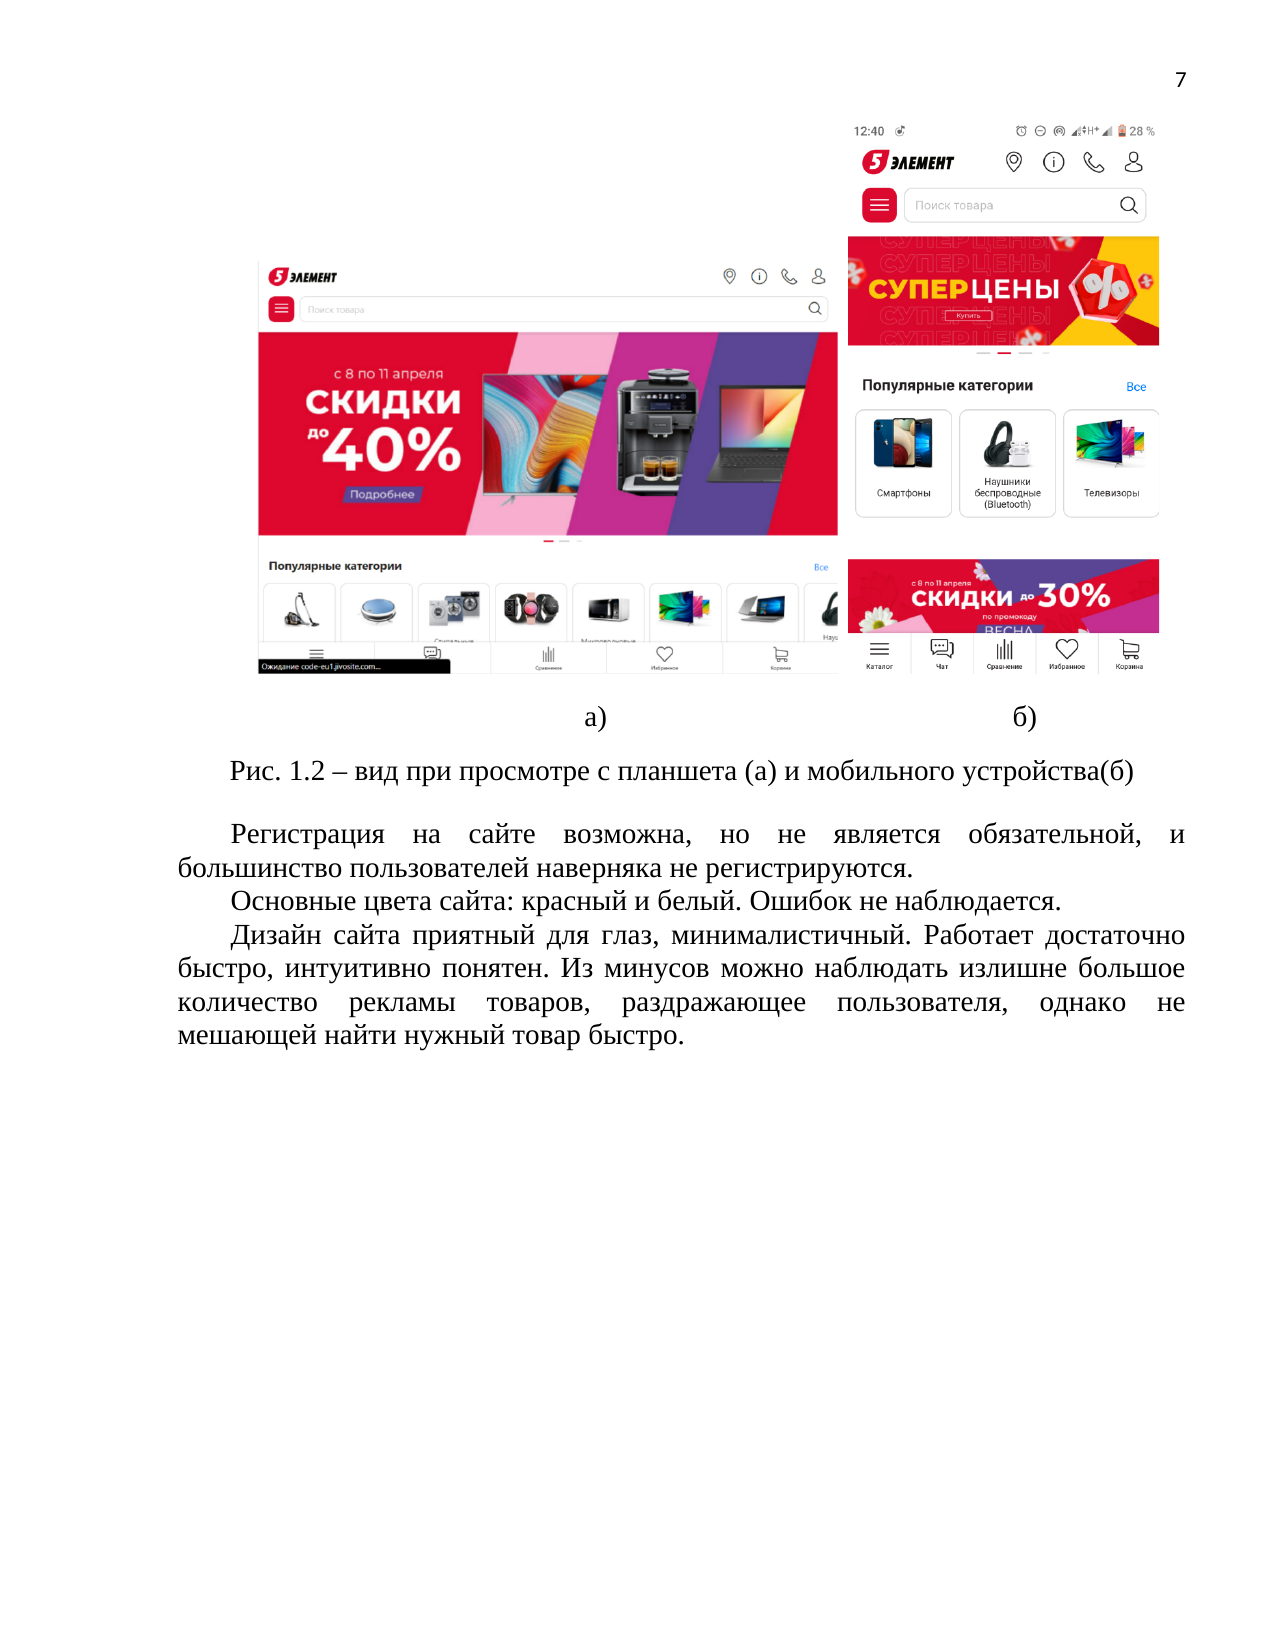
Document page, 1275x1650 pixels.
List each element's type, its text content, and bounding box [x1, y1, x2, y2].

text Регистрация на сайте возможна, но не является обязательной, и большинство пользователей наверняка не регистрируются. [177, 816, 1186, 883]
picture [848, 121, 1160, 674]
text Основные цвета сайта: красный и белый. Ошибок не наблюдается. [177, 883, 1186, 917]
text Рис. 1.2 – вид при просмотре с планшета (а) и мобильного устройства(б) [177, 753, 1186, 787]
text Дизайн сайта приятный для глаз, минималистичный. Работает достаточно быстро, интуитивно понятен. Из минусов можно наблюдать излишне большое количество рекламы товаров, раздражающее пользователя, однако не мешающей найти нужный товар быстро. [177, 917, 1186, 1051]
text а) б) [177, 699, 1186, 733]
picture [257, 261, 838, 674]
